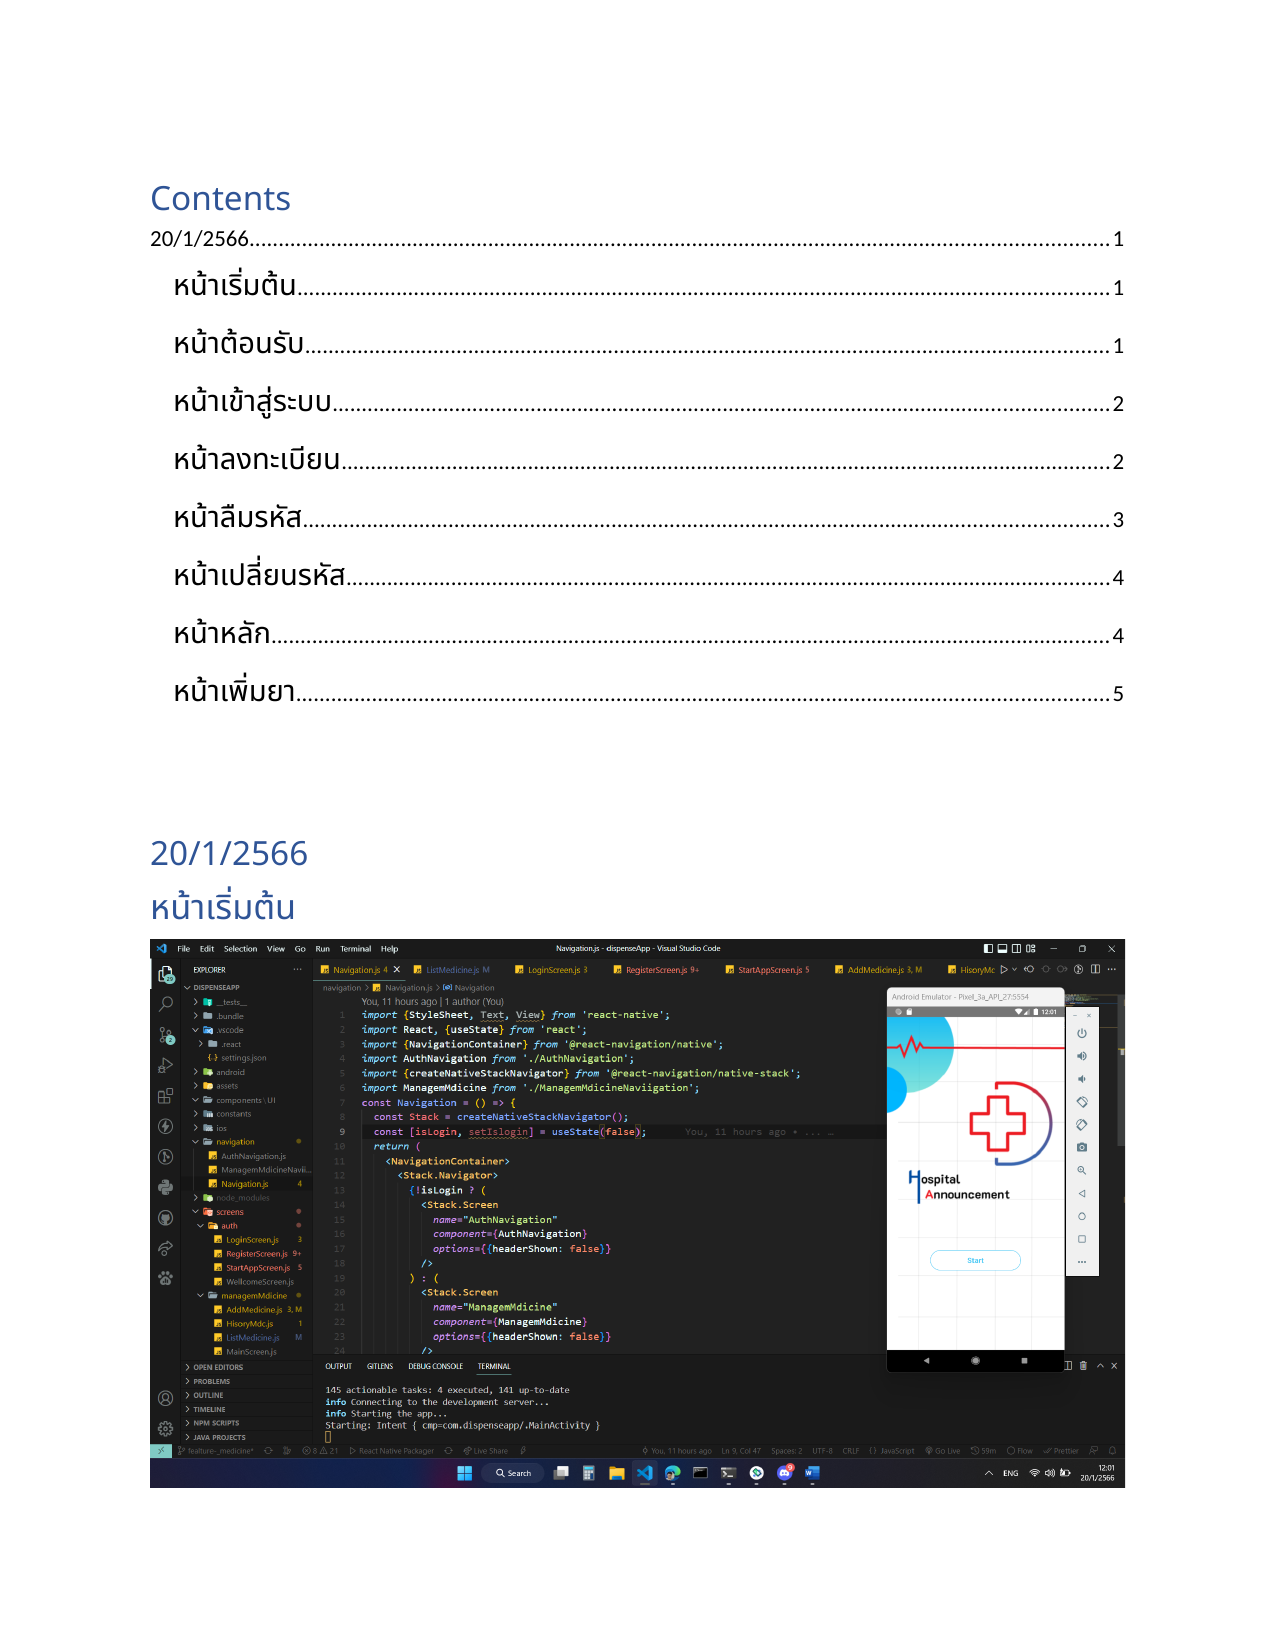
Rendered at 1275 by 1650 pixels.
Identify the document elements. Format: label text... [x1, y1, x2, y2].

subtitle หน้าเริ่มต้น [150, 883, 1125, 935]
subtitle 20/1/2566 [150, 830, 1125, 875]
picture [150, 939, 1125, 1488]
